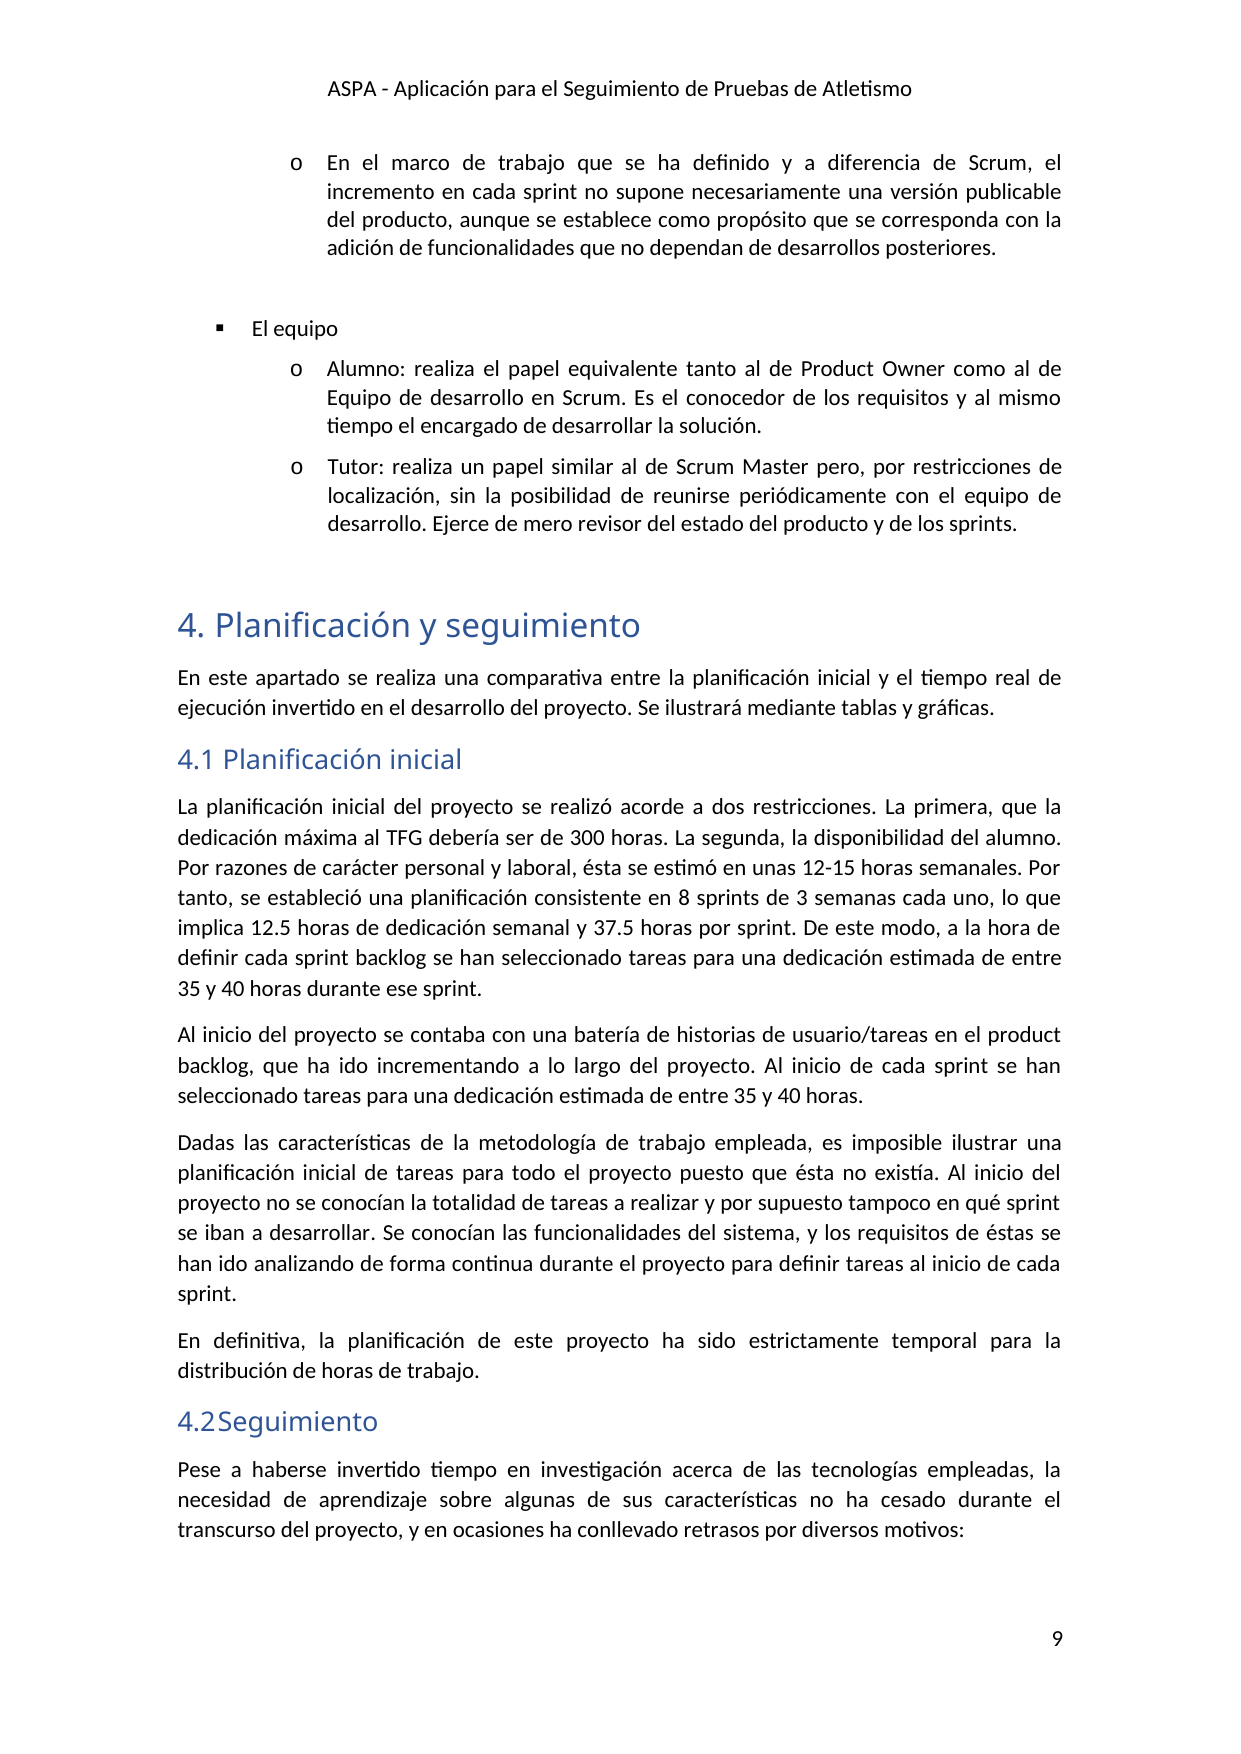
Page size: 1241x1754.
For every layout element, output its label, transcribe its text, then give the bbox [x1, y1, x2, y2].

text En este apartado se realiza una comparativa entre la planificación inicial y el tiempo real de ejecución invertido en el desarrollo del proyecto. Se ilustrará mediante tablas y gráficas. [177, 663, 1063, 721]
list En el marco de trabajo que se ha definido y a diferencia de Scrum, el incremento en cada sprint no supone necesariamente una versión publicable del producto, aunque se establece como propósito que se corresponda con la adición de funcionalidades que no dependan de desarrollos posteriores. [289, 148, 1063, 261]
subtitle Planificación y seguimiento [177, 602, 1063, 647]
text Al inicio del proyecto se contaba con una batería de historias de usuario/tareas en el product backlog, que ha ido incrementando a lo largo del proyecto. Al inicio de cada sprint se han seleccionado tareas para una dedicación estimada de entre 35 y 40 horas. [177, 1021, 1063, 1109]
list Alumno: realiza el papel equivalente tanto al de Product Owner como al de Equipo de desarrollo en Scrum. Es el conocedor de los requisitos y al mismo tiempo el encargado de desarrollar la solución. [289, 354, 1063, 439]
subtitle Seguimiento [177, 1403, 1063, 1440]
text La planificación inicial del proyecto se realizó acorde a dos restricciones. La primera, que la dedicación máxima al TFG debería ser de 300 horas. La segunda, la disponibilidad del alumno. Por razones de carácter personal y laboral, ésta se estimó en unas 12-15 horas semanales. Por tanto, se estableció una planificación consistente en 8 sprints de 3 semanas cada uno, lo que implica 12.5 horas de dedicación semanal y 37.5 horas por sprint. De este modo, a la hora de definir cada sprint backlog se han seleccionado tareas para una dedicación estimada de entre 35 y 40 horas durante ese sprint. [177, 792, 1063, 1002]
text Dadas las características de la metodología de trabajo empleada, es imposible ilustrar una planificación inicial de tareas para todo el proyecto puesto que ésta no existía. Al inicio del proyecto no se conocían la totalidad de tareas a realizar y por supuesto tampoco en qué sprint se iban a desarrollar. Se conocían las funcionalidades del sistema, y los requisitos de éstas se han ido analizando de forma continua durante el proyecto para definir tareas al inicio de cada sprint. [177, 1128, 1063, 1307]
list El equipo [214, 314, 1063, 342]
list Tutor: realiza un papel similar al de Scrum Master pero, por restricciones de localización, sin la posibilidad de reunirse periódicamente con el equipo de desarrollo. Ejerce de mero revisor del estado del producto y de los sprints. [290, 452, 1063, 537]
text Pese a haberse invertido tiempo en investigación acerca de las tecnologías empleadas, la necesidad de aprendizaje sobre algunas de sus características no ha cesado durante el transcurso del proyecto, y en ocasiones ha conllevado retrasos por diversos motivos: [177, 1455, 1063, 1544]
subtitle 4.1 Planificación inicial [177, 740, 1063, 777]
text En definitiva, la planificación de este proyecto ha sido estrictamente temporal para la distribución de horas de trabajo. [177, 1326, 1063, 1384]
